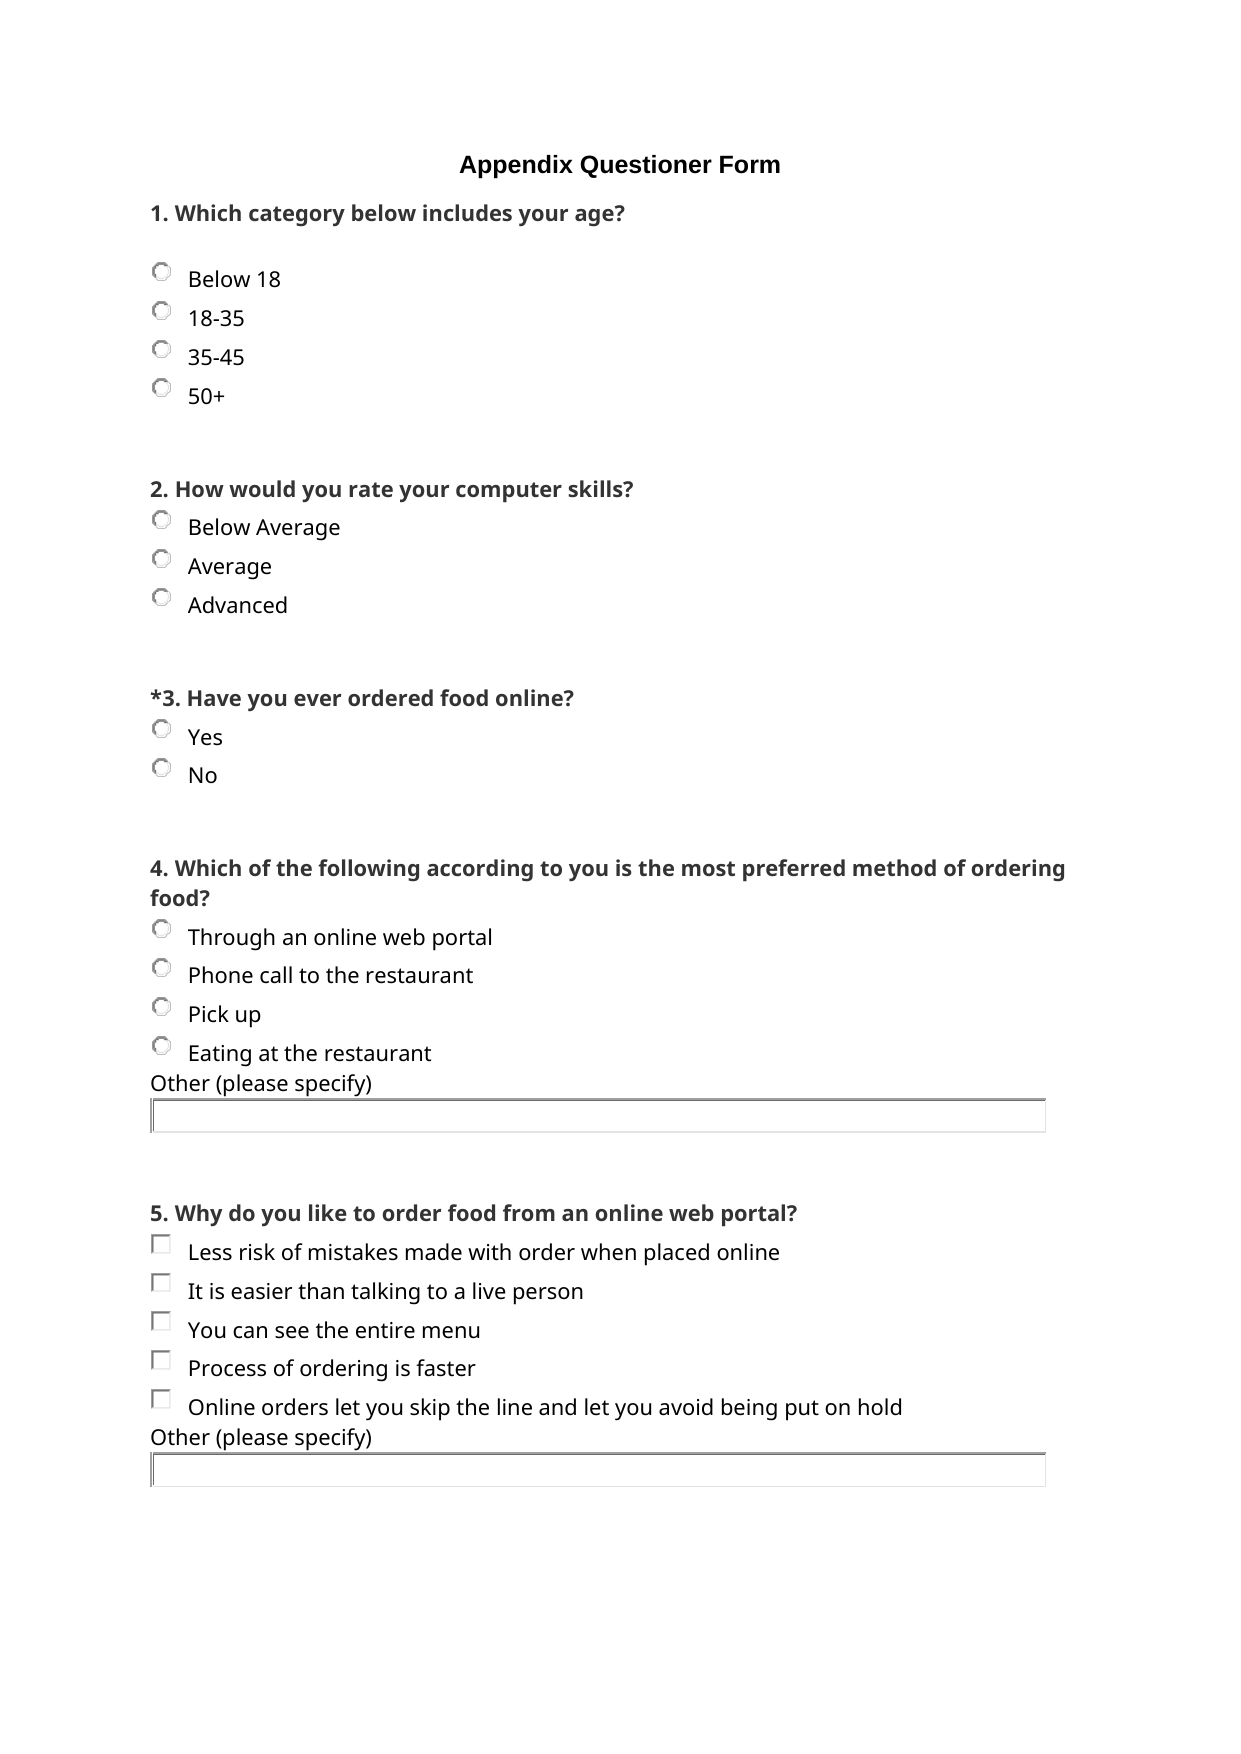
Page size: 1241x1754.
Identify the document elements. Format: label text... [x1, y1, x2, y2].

text Advanced [150, 581, 1090, 620]
text You can see the entire menu [150, 1306, 1090, 1344]
text Less risk of mistakes made with order when placed online [150, 1228, 1090, 1267]
text 35-45 [150, 333, 1090, 372]
text It is easier than talking to a live person [150, 1267, 1090, 1306]
text Online orders let you skip the line and let you avoid being put on hold [150, 1383, 1090, 1422]
text 4. Which of the following according to you is the most preferred method of ordering food? [150, 853, 1090, 913]
text Phone call to the restaurant [150, 952, 1090, 990]
text Other (please specify) [150, 1068, 1090, 1135]
text Pick up [150, 990, 1090, 1029]
text 18-35 [150, 294, 1090, 333]
text Appendix Questioner Form [150, 150, 1090, 179]
text Through an online web portal [150, 913, 1090, 952]
text Below 18 [150, 256, 1090, 294]
text Yes [150, 713, 1090, 751]
text 1. Which category below includes your age? [150, 198, 1090, 256]
text *3. Have you ever ordered food online? [150, 683, 1090, 713]
text No [150, 751, 1090, 790]
text Below Average [150, 503, 1090, 542]
text Average [150, 542, 1090, 581]
text Process of ordering is faster [150, 1344, 1090, 1383]
text Other (please specify) [150, 1422, 1090, 1489]
text Eating at the restaurant [150, 1029, 1090, 1068]
text 5. Why do you like to order food from an online web portal? [150, 1198, 1090, 1228]
text 2. How would you rate your computer skills? [150, 474, 1090, 503]
text 50+ [150, 372, 1090, 411]
